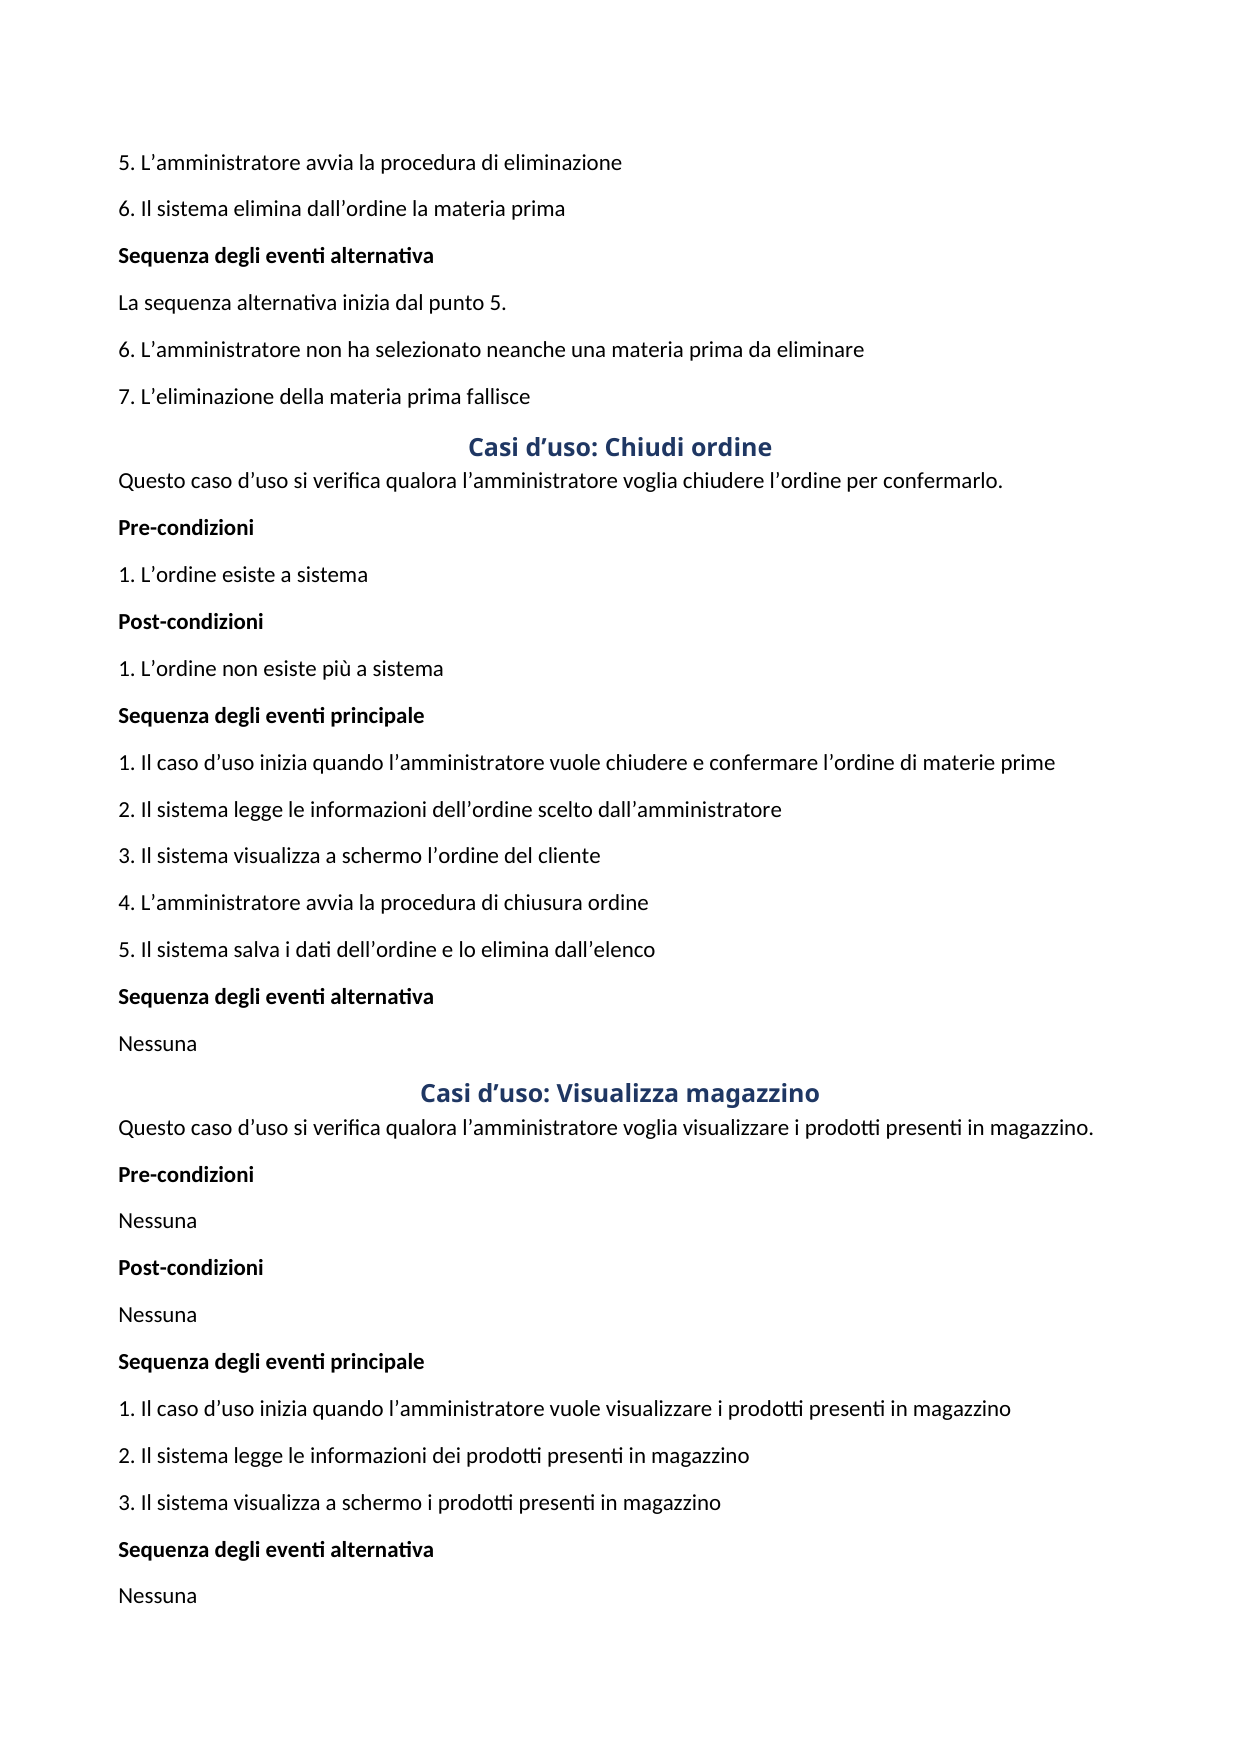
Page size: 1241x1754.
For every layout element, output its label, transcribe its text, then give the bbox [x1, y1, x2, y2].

text 4. L’amministratore avvia la procedura di chiusura ordine [118, 888, 1122, 917]
text Questo caso d’uso si verifica qualora l’amministratore voglia visualizzare i prodotti presenti in magazzino. [118, 1113, 1122, 1141]
text 3. Il sistema visualizza a schermo l’ordine del cliente [118, 842, 1122, 870]
text Pre-condizioni [118, 1160, 1122, 1188]
text 1. L’ordine esiste a sistema [118, 560, 1122, 588]
text 1. L’ordine non esiste più a sistema [118, 654, 1122, 682]
text Post-condizioni [118, 1253, 1122, 1281]
text Nessuna [118, 1300, 1122, 1328]
text Pre-condizioni [118, 513, 1122, 542]
text 2. Il sistema legge le informazioni dei prodotti presenti in magazzino [118, 1441, 1122, 1469]
text Nessuna [118, 1029, 1122, 1057]
text Sequenza degli eventi alternativa [118, 241, 1122, 269]
subtitle Casi d’uso: Visualizza magazzino [118, 1076, 1122, 1110]
text Sequenza degli eventi alternativa [118, 1535, 1122, 1563]
text 5. L’amministratore avvia la procedura di eliminazione [118, 148, 1122, 176]
text 6. L’amministratore non ha selezionato neanche una materia prima da eliminare [118, 335, 1122, 363]
text 6. Il sistema elimina dall’ordine la materia prima [118, 194, 1122, 222]
text Nessuna [118, 1582, 1122, 1609]
text 5. Il sistema salva i dati dell’ordine e lo elimina dall’elenco [118, 935, 1122, 963]
text Questo caso d’uso si verifica qualora l’amministratore voglia chiudere l’ordine per confermarlo. [118, 467, 1122, 495]
text Sequenza degli eventi principale [118, 1347, 1122, 1375]
text 7. L’eliminazione della materia prima fallisce [118, 382, 1122, 410]
text Sequenza degli eventi alternativa [118, 982, 1122, 1010]
text 3. Il sistema visualizza a schermo i prodotti presenti in magazzino [118, 1488, 1122, 1516]
text 2. Il sistema legge le informazioni dell’ordine scelto dall’amministratore [118, 795, 1122, 823]
text 1. Il caso d’uso inizia quando l’amministratore vuole visualizzare i prodotti presenti in magazzino [118, 1394, 1122, 1422]
text Sequenza degli eventi principale [118, 701, 1122, 729]
text Post-condizioni [118, 607, 1122, 635]
text Nessuna [118, 1207, 1122, 1234]
subtitle Casi d’uso: Chiudi ordine [118, 430, 1122, 464]
text La sequenza alternativa inizia dal punto 5. [118, 288, 1122, 316]
text 1. Il caso d’uso inizia quando l’amministratore vuole chiudere e confermare l’ordine di materie prime [118, 748, 1122, 776]
